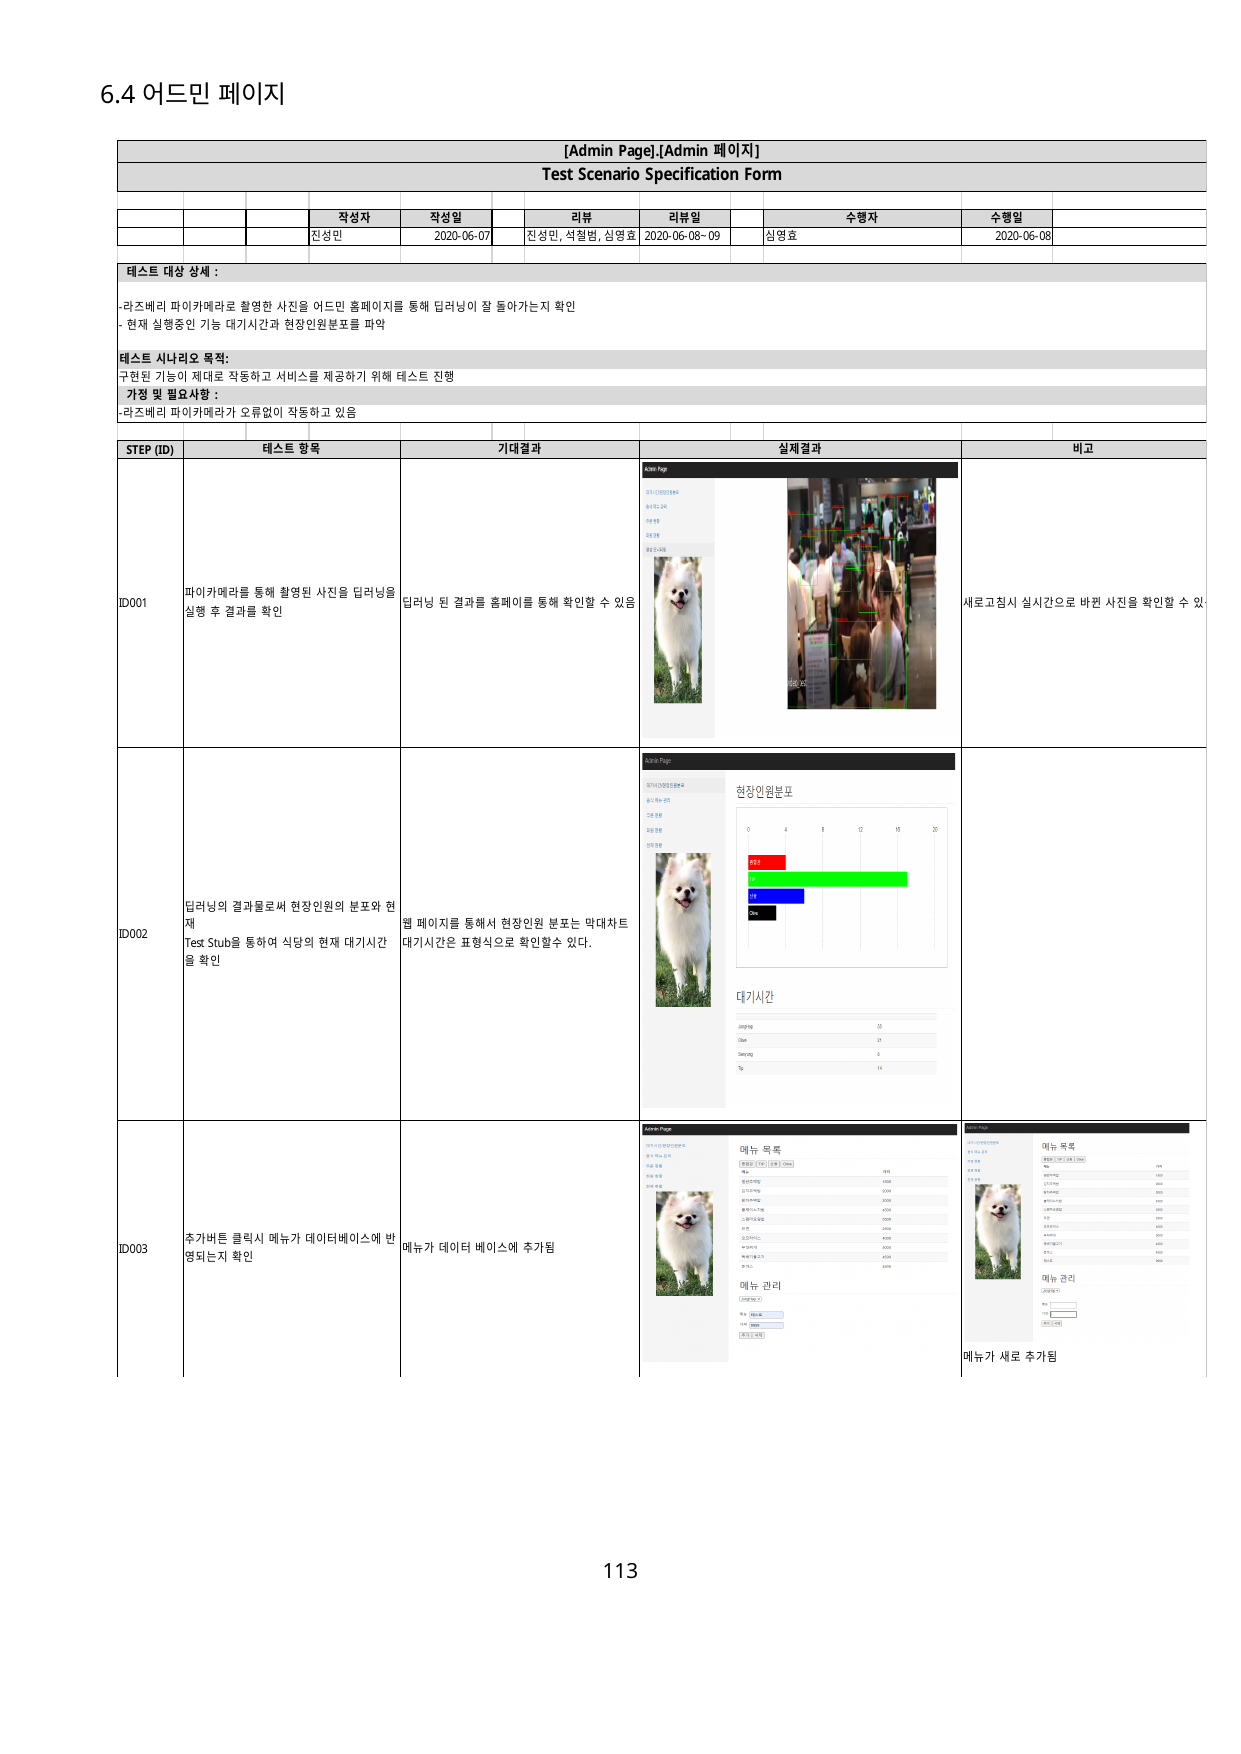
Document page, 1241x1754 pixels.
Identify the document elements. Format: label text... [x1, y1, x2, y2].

text 6.4 어드민 페이지 [75, 75, 1165, 111]
